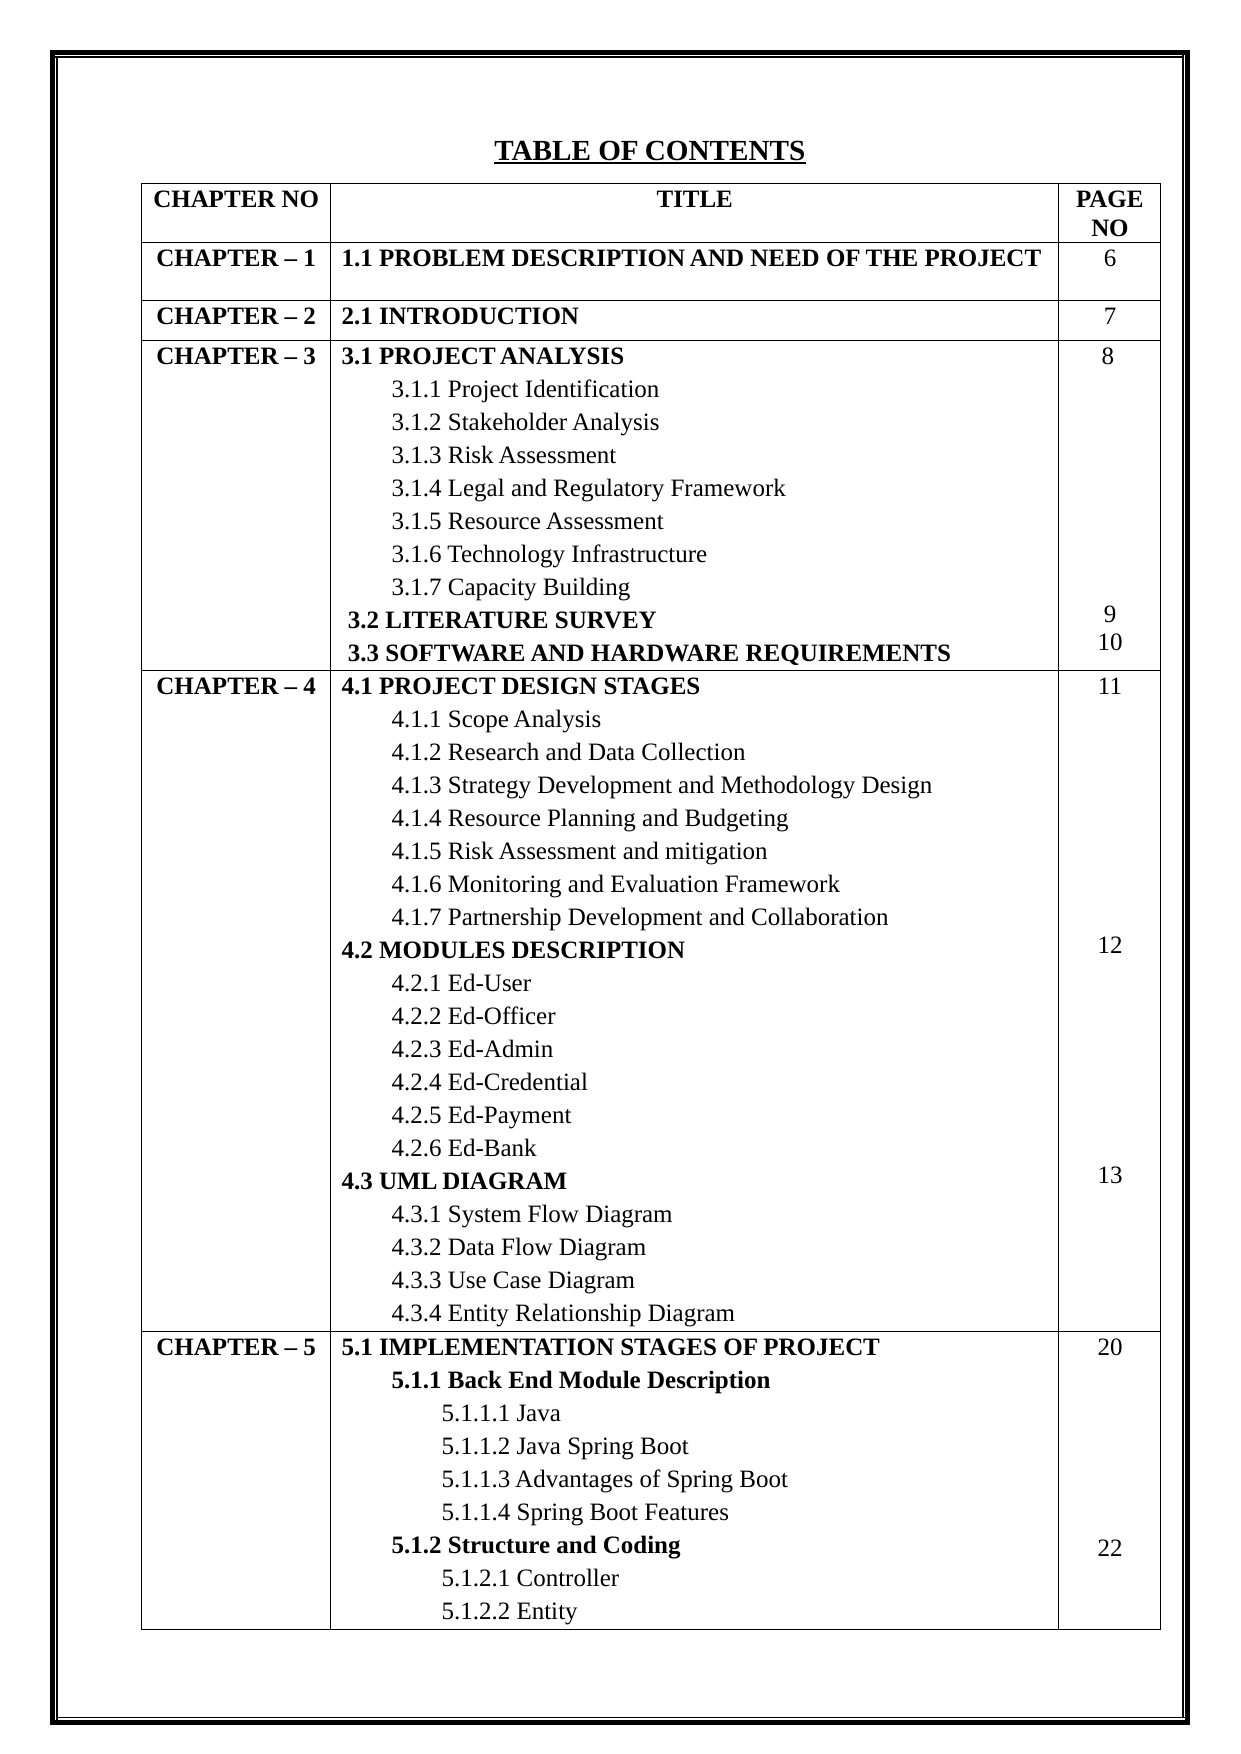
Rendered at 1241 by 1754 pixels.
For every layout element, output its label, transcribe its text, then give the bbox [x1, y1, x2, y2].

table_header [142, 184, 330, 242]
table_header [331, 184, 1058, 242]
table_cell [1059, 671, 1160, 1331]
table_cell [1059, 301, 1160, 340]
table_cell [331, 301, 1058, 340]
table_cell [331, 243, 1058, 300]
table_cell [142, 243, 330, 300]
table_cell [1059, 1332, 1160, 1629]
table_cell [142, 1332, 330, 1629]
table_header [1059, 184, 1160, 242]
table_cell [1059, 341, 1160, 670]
text TABLE OF CONTENTS [142, 133, 1157, 166]
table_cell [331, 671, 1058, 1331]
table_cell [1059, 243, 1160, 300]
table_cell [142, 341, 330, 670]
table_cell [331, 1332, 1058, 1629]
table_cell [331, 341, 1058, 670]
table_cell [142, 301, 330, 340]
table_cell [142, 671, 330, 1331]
